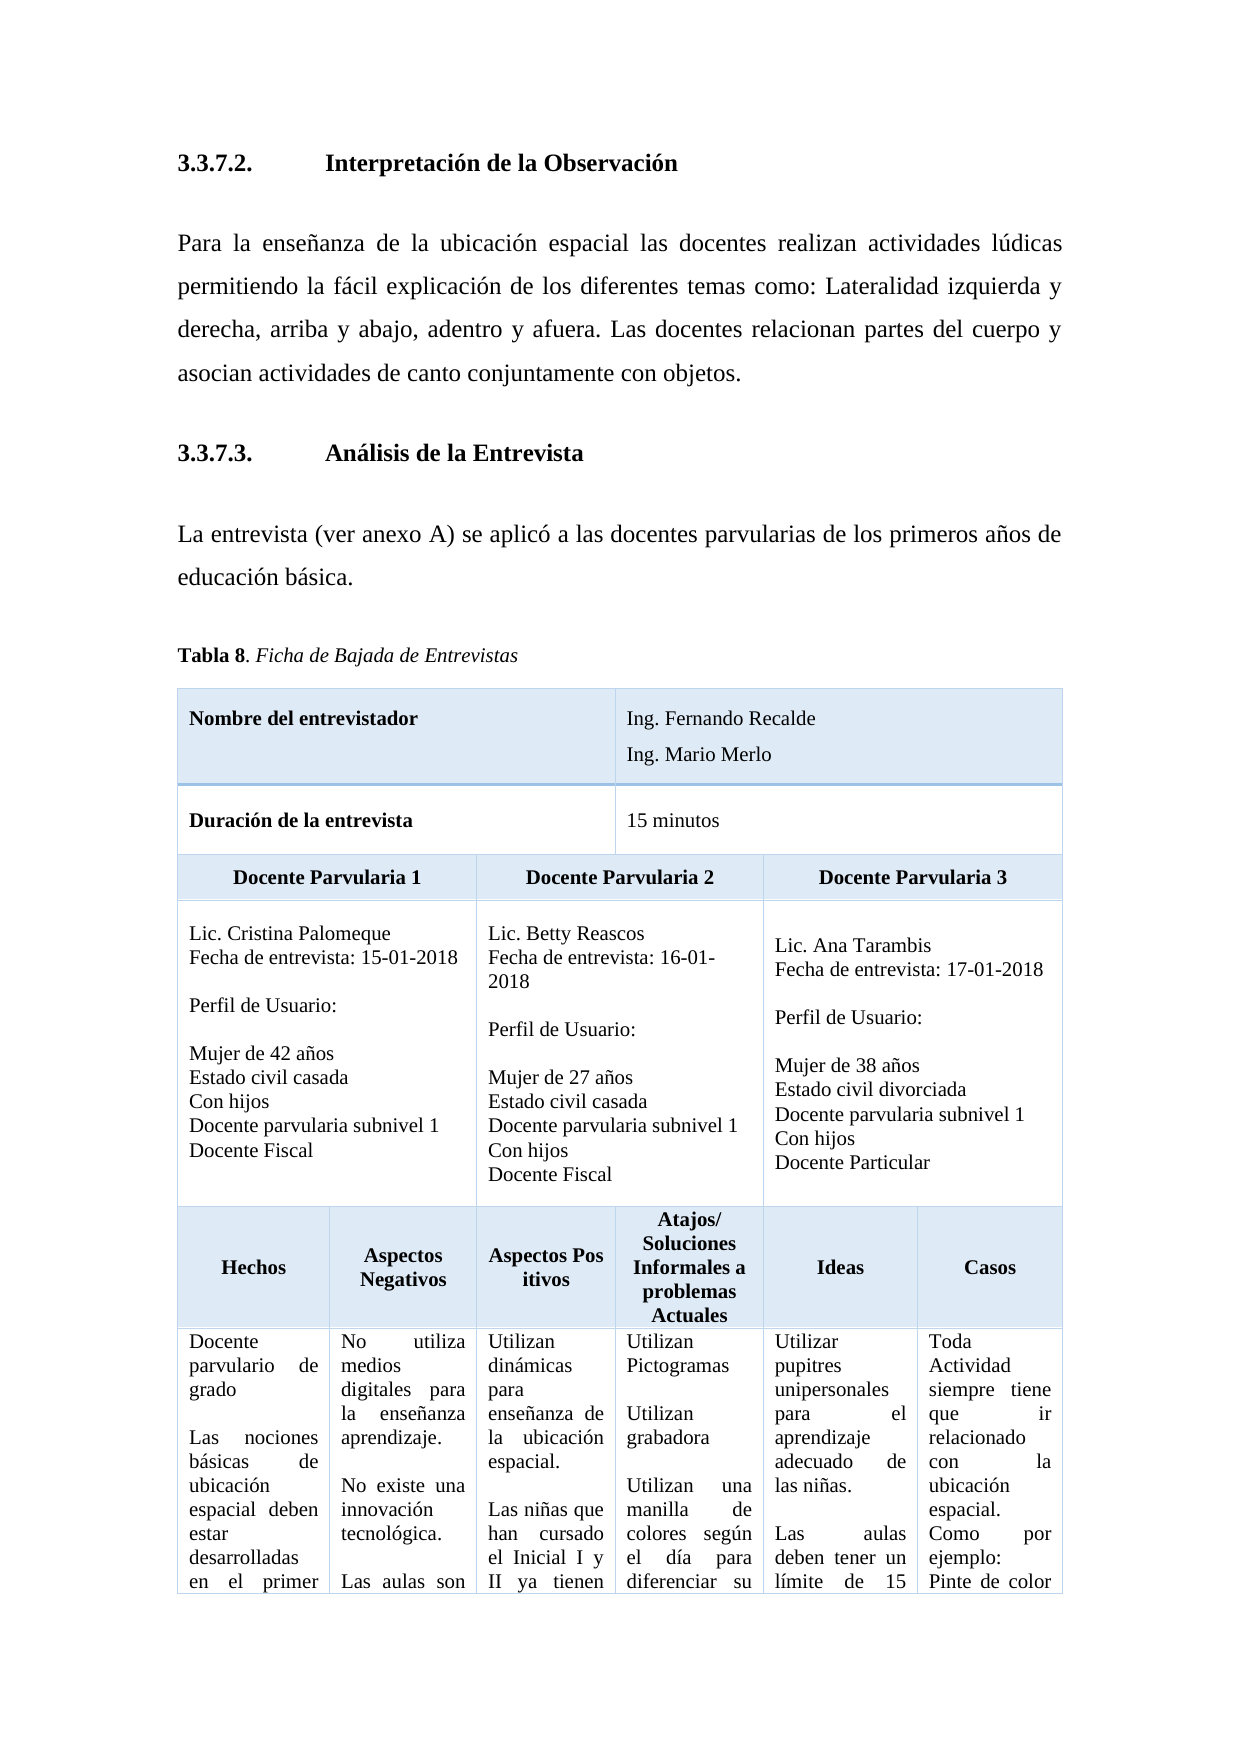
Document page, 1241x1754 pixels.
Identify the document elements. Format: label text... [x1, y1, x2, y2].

table_cell 15 minutos [616, 786, 1062, 854]
table_cell Aspectos Pos itivos [477, 1207, 615, 1327]
text Para la enseñanza de la ubicación espacial las docentes realizan actividades lúdicas permitiendo la fácil explicación de los diferentes temas como: Lateralidad izquierda y derecha, arriba y abajo, adentro y afuera. Las docentes relacionan partes del cuerpo y asocian actividades de canto conjuntamente con objetos. [177, 228, 1063, 386]
table_cell Docente Parvularia 2 [477, 855, 763, 899]
text La entrevista (ver anexo A) se aplicó a las docentes parvularias de los primeros años de educación básica. [177, 519, 1063, 591]
table_cell Docente Parvularia 3 [764, 855, 1062, 899]
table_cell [178, 1329, 329, 1593]
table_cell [918, 1329, 1062, 1593]
table_cell Ideas [764, 1207, 917, 1327]
table_header Nombre del entrevistador [178, 689, 615, 783]
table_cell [330, 1329, 476, 1593]
table_cell Aspectos Negativos [330, 1207, 476, 1327]
table_cell Hechos [178, 1207, 329, 1327]
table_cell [477, 1329, 615, 1593]
table_cell Lic. Betty Reascos Fecha de entrevista: 16-01-2018 Perfil de Usuario: Mujer de 27 años Estado civil casada Docente parvularia subnivel 1 Con hijos Docente Fiscal [477, 901, 763, 1206]
table_cell Lic. Cristina Palomeque Fecha de entrevista: 15-01-2018 Perfil de Usuario: Mujer de 42 años Estado civil casada Con hijos Docente parvularia subnivel 1 Docente Fiscal [178, 901, 476, 1206]
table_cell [764, 1329, 917, 1593]
table_cell Atajos/ Soluciones Informales a problemas Actuales [616, 1207, 763, 1327]
table_cell Duración de la entrevista [178, 786, 615, 854]
subtitle Análisis de la Entrevista [177, 438, 1063, 467]
table_header Ing. Fernando Recalde Ing. Mario Merlo [616, 689, 1062, 783]
text Tabla 8. Ficha de Bajada de Entrevistas [177, 643, 1063, 667]
subtitle Interpretación de la Observación [177, 148, 1063, 176]
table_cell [616, 1329, 763, 1593]
table_cell Casos [918, 1207, 1062, 1327]
table_cell Docente Parvularia 1 [178, 855, 476, 899]
table_cell Lic. Ana Tarambis Fecha de entrevista: 17-01-2018 Perfil de Usuario: Mujer de 38 años Estado civil divorciada Docente parvularia subnivel 1 Con hijos Docente Particular [764, 901, 1062, 1206]
